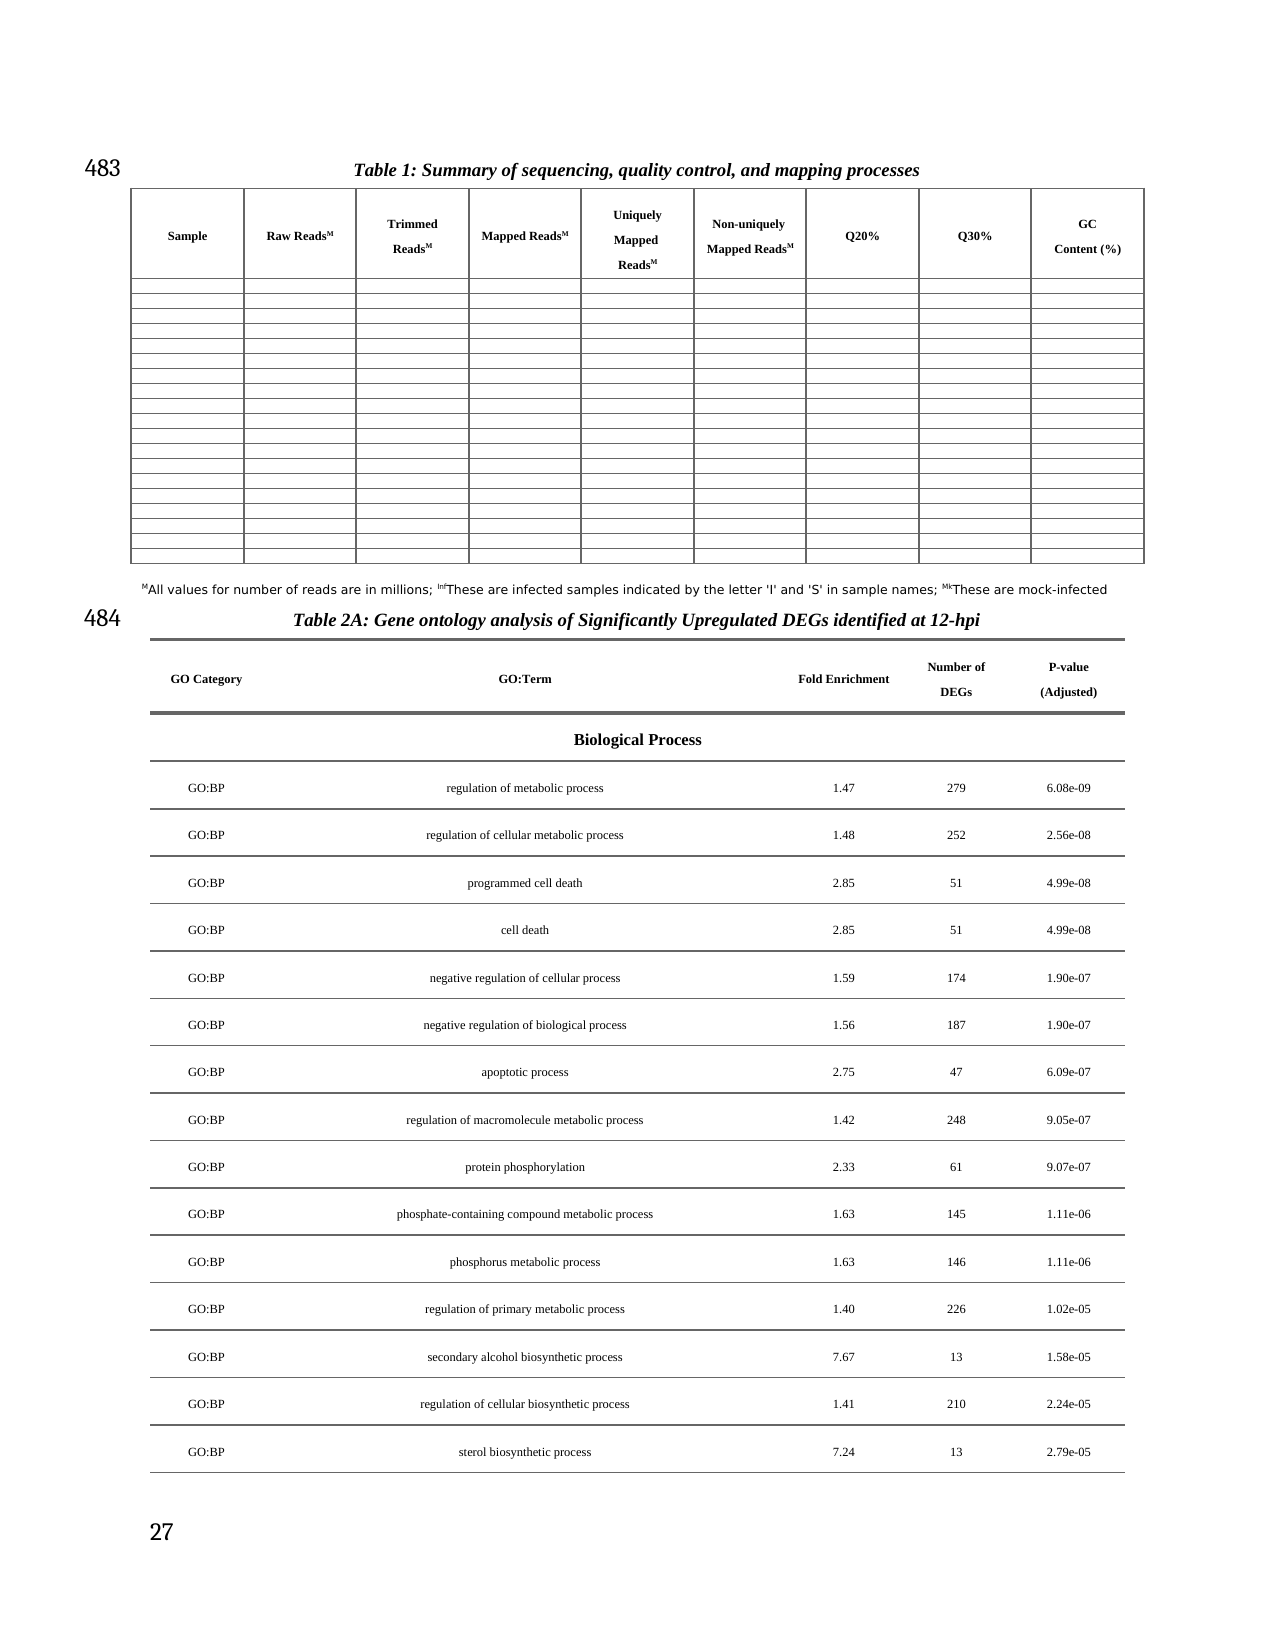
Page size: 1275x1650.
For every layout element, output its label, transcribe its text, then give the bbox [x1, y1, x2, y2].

table_cell 37.6 [245, 519, 355, 532]
table_cell GO:BP [150, 1378, 262, 1424]
table_cell 47.5 [1032, 474, 1143, 487]
table_cell 99.80 [807, 519, 918, 532]
table_header GC Content (%) [1032, 189, 1143, 277]
table_cell 44.5 [1032, 399, 1143, 412]
table_cell 2.85 [788, 857, 900, 903]
table_cell 26.1 (70.3%) [582, 429, 693, 442]
table_cell 3.6 (10.25%) [695, 519, 805, 532]
table_cell 1.56 [788, 999, 900, 1045]
table_cell 2.24e-05 [1013, 1378, 1125, 1424]
table_cell 1.58e-05 [1013, 1331, 1125, 1377]
table_cell 99.95 [807, 549, 918, 562]
table_cell 4.99e-08 [1013, 857, 1125, 903]
table_cell 39.9 [245, 489, 355, 502]
table_cell 1.11e-06 [1013, 1236, 1125, 1282]
table_cell 38.8 [245, 294, 355, 307]
table_cell U_24hrsN1Mk [132, 474, 243, 487]
table_cell GO:BP [150, 1094, 262, 1139]
table_cell 1.2 (3.25%) [695, 414, 805, 427]
table_cell 96.14 [920, 429, 1030, 442]
table_cell 34.7 (88.92%) [470, 279, 580, 292]
table_cell GO:BP [150, 1046, 262, 1092]
table_cell 97.05 [920, 324, 1030, 337]
table_cell 47.0 [1032, 369, 1143, 382]
table_cell 34 (88.58%) [470, 489, 580, 502]
table_cell regulation of cellular metabolic process [263, 810, 787, 855]
table_cell 39.9 [245, 429, 355, 442]
table_cell GO:BP [150, 1283, 262, 1329]
table_cell 32.7 (88.46%) [470, 474, 580, 487]
table_cell 40.6 [245, 279, 355, 292]
table_cell 22 (63.43%) [470, 519, 580, 532]
table_cell 47.5 [1032, 459, 1143, 472]
table_cell 99.94 [807, 324, 918, 337]
table_cell GO:BP [150, 810, 262, 855]
table_cell 2.56e-08 [1013, 810, 1125, 855]
table_cell 1.02e-05 [1013, 1283, 1125, 1329]
table_cell 31.7 (84.95%) [582, 294, 693, 307]
table_cell 39.0 [357, 279, 468, 292]
table_header Mapped ReadsM [470, 189, 580, 277]
table_cell 99.95 [807, 489, 918, 502]
table_cell 50.3 [245, 534, 355, 547]
table_cell 6.09e-07 [1013, 1046, 1125, 1092]
table_cell 145 [900, 1189, 1012, 1234]
table_cell 1.6 (4.14%) [695, 279, 805, 292]
table_cell 97.48 [920, 474, 1030, 487]
table_cell 37.0 [357, 474, 468, 487]
table_cell 42.7 [245, 309, 355, 322]
table_cell 39.6 [357, 369, 468, 382]
table_cell 44.5 [1032, 414, 1143, 427]
table_cell 41.5 [245, 384, 355, 397]
table_cell U_24hrsN2Mk [132, 489, 243, 502]
table_cell I_24hrsS3Inf [132, 339, 243, 352]
table_cell 32.7 (84.12%) [582, 339, 693, 352]
table_cell U_4hrsN1Mk [132, 504, 243, 517]
table_cell I_4hrsS3Inf [132, 384, 243, 397]
table_cell regulation of cellular biosynthetic process [263, 1378, 787, 1424]
table_cell GO:BP [150, 1141, 262, 1187]
table_cell I_72hrsS3Inf [132, 429, 243, 442]
table_cell 33 (88.16%) [470, 354, 580, 367]
table_header P-value (Adjusted) [1013, 641, 1125, 711]
table_cell 33.1 (88.78%) [470, 294, 580, 307]
table_cell 47.9 [357, 534, 468, 547]
table_cell protein phosphorylation [263, 1141, 787, 1187]
table_cell 33.6 (84.92%) [582, 369, 693, 382]
table_cell 97.34 [920, 414, 1030, 427]
table_cell 35.6 (88.1%) [470, 324, 580, 337]
table_cell 1.42 [788, 1094, 900, 1139]
table_cell GO:BP [150, 1189, 262, 1234]
table_cell 34.7 (88.4%) [470, 459, 580, 472]
table_cell 99.95 [807, 444, 918, 457]
table_cell 97.53 [920, 294, 1030, 307]
table_cell 187 [900, 999, 1012, 1045]
table_header Q20% [807, 189, 918, 277]
table_header Trimmed ReadsM [357, 189, 468, 277]
table_cell 1.47 [788, 762, 900, 808]
table_cell 99.96 [807, 474, 918, 487]
table_cell 34.5 (88.82%) [470, 549, 580, 562]
table_cell 38.4 [245, 474, 355, 487]
table_cell 279 [900, 762, 1012, 808]
table_cell 39.4 [245, 504, 355, 517]
table_cell U_72hrsN1Mk [132, 534, 243, 547]
table_cell 7.67 [788, 1331, 900, 1377]
table_cell 41.0 [245, 459, 355, 472]
table_cell 37.9 [357, 504, 468, 517]
table_cell 99.95 [807, 279, 918, 292]
table_cell 94.96 [920, 519, 1030, 532]
table_cell 1.90e-07 [1013, 952, 1125, 997]
table_cell 25.8 (67.86%) [582, 414, 693, 427]
table_cell 13 [900, 1426, 1012, 1471]
table_cell I_72hrsS2Inf [132, 414, 243, 427]
table_cell 47.5 [1032, 444, 1143, 457]
table_cell 26.9 (67.7%) [582, 399, 693, 412]
table_cell 1.59 [788, 952, 900, 997]
table_cell 96.54 [920, 534, 1030, 547]
table_cell 41.0 [357, 309, 468, 322]
table_cell 51 [900, 857, 1012, 903]
table_cell I_4hrsS1Inf [132, 354, 243, 367]
table_cell negative regulation of cellular process [263, 952, 787, 997]
table_cell GO:BP [150, 1236, 262, 1282]
table_header Raw ReadsM [245, 189, 355, 277]
table_cell 97.08 [920, 339, 1030, 352]
table_cell 40.5 [245, 339, 355, 352]
table_cell 28.3 (71.09%) [470, 399, 580, 412]
table_cell 99.95 [807, 309, 918, 322]
table_cell 34.2 (88.01%) [470, 339, 580, 352]
table_cell 99.95 [807, 294, 918, 307]
table_cell 33.9 (83.83%) [582, 324, 693, 337]
table_cell 9.07e-07 [1013, 1141, 1125, 1187]
table_cell 1.8 (4.73%) [695, 354, 805, 367]
table_cell 38.0 [357, 414, 468, 427]
table_cell GO:BP [150, 904, 262, 950]
table_cell apoptotic process [263, 1046, 787, 1092]
table_cell 39.8 [357, 384, 468, 397]
table_cell 1.41 [788, 1378, 900, 1424]
table_cell 47.5 [1032, 384, 1143, 397]
table_cell 40.5 [245, 549, 355, 562]
table_cell 252 [900, 810, 1012, 855]
table_cell 32.6 (84.96%) [582, 489, 693, 502]
text Table 2A: Gene ontology analysis of Significantly Upregulated DEGs identified at 12-hpi [156, 606, 1119, 631]
table_cell phosphate-containing compound metabolic process [263, 1189, 787, 1234]
table_cell 2.4 (5.91%) [695, 384, 805, 397]
table_cell 97.08 [920, 459, 1030, 472]
table_cell phosphorus metabolic process [263, 1236, 787, 1282]
table_cell 248 [900, 1094, 1012, 1139]
table_cell negative regulation of biological process [263, 999, 787, 1045]
table_cell 33.1 (84.78%) [582, 279, 693, 292]
table_cell 1.4 (3.72%) [695, 474, 805, 487]
table_cell 41.2 [245, 399, 355, 412]
table_cell 1.7 (4.49%) [695, 504, 805, 517]
table_cell regulation of macromolecule metabolic process [263, 1094, 787, 1139]
table_cell 32 (84.41%) [582, 504, 693, 517]
table_cell cell death [263, 904, 787, 950]
table_cell 39.8 [357, 399, 468, 412]
table_cell MAll values for number of reads are in millions; InfThese are infected samples indicated by the letter 'I' and 'S' in sample names; MkThese are mock-infected samples indicated by the letters 'U' and 'N' in sample names; [131, 564, 1144, 600]
table_cell GO:BP [150, 999, 262, 1045]
table_cell 1.4 (3.83%) [695, 294, 805, 307]
table_header GO Category [150, 641, 262, 711]
table_cell 2.79e-05 [1013, 1426, 1125, 1471]
table_cell 1.6 (3.93%) [695, 309, 805, 322]
table_cell 46.5 [1032, 309, 1143, 322]
table_cell 34.7 [357, 519, 468, 532]
table_cell 1.90e-07 [1013, 999, 1125, 1045]
table_cell 56.0 [1032, 534, 1143, 547]
table_cell 1.5 (3.86%) [695, 459, 805, 472]
table_cell regulation of metabolic process [263, 762, 787, 808]
table_cell 61 [900, 1141, 1012, 1187]
table_cell 33.2 (84.53%) [582, 459, 693, 472]
table_cell 37.4 [357, 354, 468, 367]
table_cell 2.2 (6.05%) [695, 429, 805, 442]
table_header Non-uniquely Mapped ReadsM [695, 189, 805, 277]
table_cell 39.3 [245, 414, 355, 427]
table_cell 99.88 [807, 534, 918, 547]
table_cell 96.95 [920, 489, 1030, 502]
table_cell 38.4 [357, 489, 468, 502]
table_cell 146 [900, 1236, 1012, 1282]
table_cell 32.7 (84.14%) [582, 549, 693, 562]
table_cell 6.08e-09 [1013, 762, 1125, 808]
table_cell 40.4 [357, 444, 468, 457]
table_cell regulation of primary metabolic process [263, 1283, 787, 1329]
table_cell I_4hrsS2Inf [132, 369, 243, 382]
table_cell 51 [900, 904, 1012, 950]
table_cell secondary alcohol biosynthetic process [263, 1331, 787, 1377]
table_cell 1.7 (4.33%) [695, 369, 805, 382]
table_cell 1.3 (3.38%) [695, 399, 805, 412]
table_cell U_12hrsN1Mk [132, 444, 243, 457]
table_cell 97.04 [920, 549, 1030, 562]
table_cell 38.9 [357, 339, 468, 352]
table_cell GO:BP [150, 762, 262, 808]
table_header Uniquely Mapped ReadsM [582, 189, 693, 277]
text Table 1: Summary of sequencing, quality control, and mapping processes [156, 156, 1119, 181]
table_cell 1.7 (4.27%) [695, 324, 805, 337]
table_cell 18.5 (53.18%) [582, 519, 693, 532]
table_cell 35.5 (89.2%) [470, 384, 580, 397]
table_cell I_12hrsS1Inf [132, 279, 243, 292]
table_cell 40.4 [357, 324, 468, 337]
table_cell 1.63 [788, 1189, 900, 1234]
table_cell 99.95 [807, 369, 918, 382]
table_cell 61.0 [1032, 519, 1143, 532]
table_cell 97.15 [920, 369, 1030, 382]
table_cell I_72hrsS1Inf [132, 399, 243, 412]
table_cell 1.5 (3.89%) [695, 339, 805, 352]
table_cell Biological Process [150, 715, 1125, 760]
table_cell 99.96 [807, 399, 918, 412]
table_cell 42.0 [245, 324, 355, 337]
table_cell 27 (71.11%) [470, 414, 580, 427]
table_cell GO:BP [150, 857, 262, 903]
table_cell 2.85 [788, 904, 900, 950]
table_cell 99.96 [807, 414, 918, 427]
table_cell 31.4 (84.74%) [582, 474, 693, 487]
table_cell 47.5 [1032, 294, 1143, 307]
table_cell 99.93 [807, 354, 918, 367]
table_cell 1.63 [788, 1236, 900, 1282]
table_cell 38.9 [357, 549, 468, 562]
table_cell 99.96 [807, 504, 918, 517]
table_cell 47.0 [1032, 489, 1143, 502]
table_cell 47.0 [1032, 339, 1143, 352]
table_cell 39.1 [245, 354, 355, 367]
table_cell 1.8 (4.68%) [695, 549, 805, 562]
table_cell 33.7 (88.9%) [470, 504, 580, 517]
table_cell 1.48 [788, 810, 900, 855]
table_cell 34.1 (84.39%) [582, 444, 693, 457]
table_cell 97.23 [920, 279, 1030, 292]
table_cell 37.3 [357, 294, 468, 307]
table_cell 47.5 [1032, 279, 1143, 292]
table_cell 41.3 [245, 369, 355, 382]
table_cell 96.95 [920, 309, 1030, 322]
table_cell 47 [900, 1046, 1012, 1092]
table_cell 31.2 (83.43%) [582, 354, 693, 367]
table_header Q30% [920, 189, 1030, 277]
table_cell 1.40 [788, 1283, 900, 1329]
table_header Number of DEGs [900, 641, 1012, 711]
table_cell 2.75 [788, 1046, 900, 1092]
table_cell GO:BP [150, 1331, 262, 1377]
table_cell 33.2 (83.29%) [582, 384, 693, 397]
table_cell 99.94 [807, 459, 918, 472]
table_cell 52.5 [1032, 429, 1143, 442]
table_cell 97.23 [920, 399, 1030, 412]
table_cell 4.99e-08 [1013, 904, 1125, 950]
table_cell 34.5 (84.2%) [582, 309, 693, 322]
table_cell 99.95 [807, 384, 918, 397]
table_cell U_12hrsN2Mk [132, 459, 243, 472]
table_cell 174 [900, 952, 1012, 997]
table_cell sterol biosynthetic process [263, 1426, 787, 1471]
table_cell 35.9 (88.72%) [470, 444, 580, 457]
table_cell 210 [900, 1378, 1012, 1424]
table_cell 99.87 [807, 429, 918, 442]
table_cell I_12hrsS3Inf [132, 294, 243, 307]
table_cell 42.1 [245, 444, 355, 457]
table_cell 9.05e-07 [1013, 1094, 1125, 1139]
table_cell I_24hrsS1Inf [132, 309, 243, 322]
table_cell 48.5 [1032, 354, 1143, 367]
table_cell 97.36 [920, 504, 1030, 517]
table_cell 35.3 (89.24%) [470, 369, 580, 382]
table_cell 13 [900, 1331, 1012, 1377]
table_cell 97.04 [920, 444, 1030, 457]
table_cell 28.3 (76.36%) [470, 429, 580, 442]
table_cell U_4hrsN2Mk [132, 519, 243, 532]
table_cell GO:BP [150, 952, 262, 997]
table_cell 1.7 (4.33%) [695, 444, 805, 457]
table_header Sample [132, 189, 243, 277]
table_cell 2.33 [788, 1141, 900, 1187]
table_header Fold Enrichment [788, 641, 900, 711]
table_cell programmed cell death [263, 857, 787, 903]
table_cell GO:BP [150, 1426, 262, 1471]
table_cell 46.5 [1032, 324, 1143, 337]
table_cell 15.5 (32.4%) [470, 534, 580, 547]
table_cell 97.11 [920, 384, 1030, 397]
table_cell I_24hrsS2Inf [132, 324, 243, 337]
table_cell 39.3 [357, 459, 468, 472]
table_cell 1.11e-06 [1013, 1189, 1125, 1234]
table_header GO:Term [263, 641, 787, 711]
table_cell 46.5 [1032, 549, 1143, 562]
table_cell 11.7 (24.5%) [582, 534, 693, 547]
table_cell 226 [900, 1283, 1012, 1329]
table_cell 36.2 (88.13%) [470, 309, 580, 322]
table_cell 1.4 (3.61%) [695, 489, 805, 502]
table_cell U_72hrsN2Mk [132, 549, 243, 562]
table_cell 99.95 [807, 339, 918, 352]
table_cell 97.04 [920, 354, 1030, 367]
table_cell 3.8 (7.9%) [695, 534, 805, 547]
table_cell 37.1 [357, 429, 468, 442]
table_cell 47.0 [1032, 504, 1143, 517]
table_cell 7.24 [788, 1426, 900, 1471]
